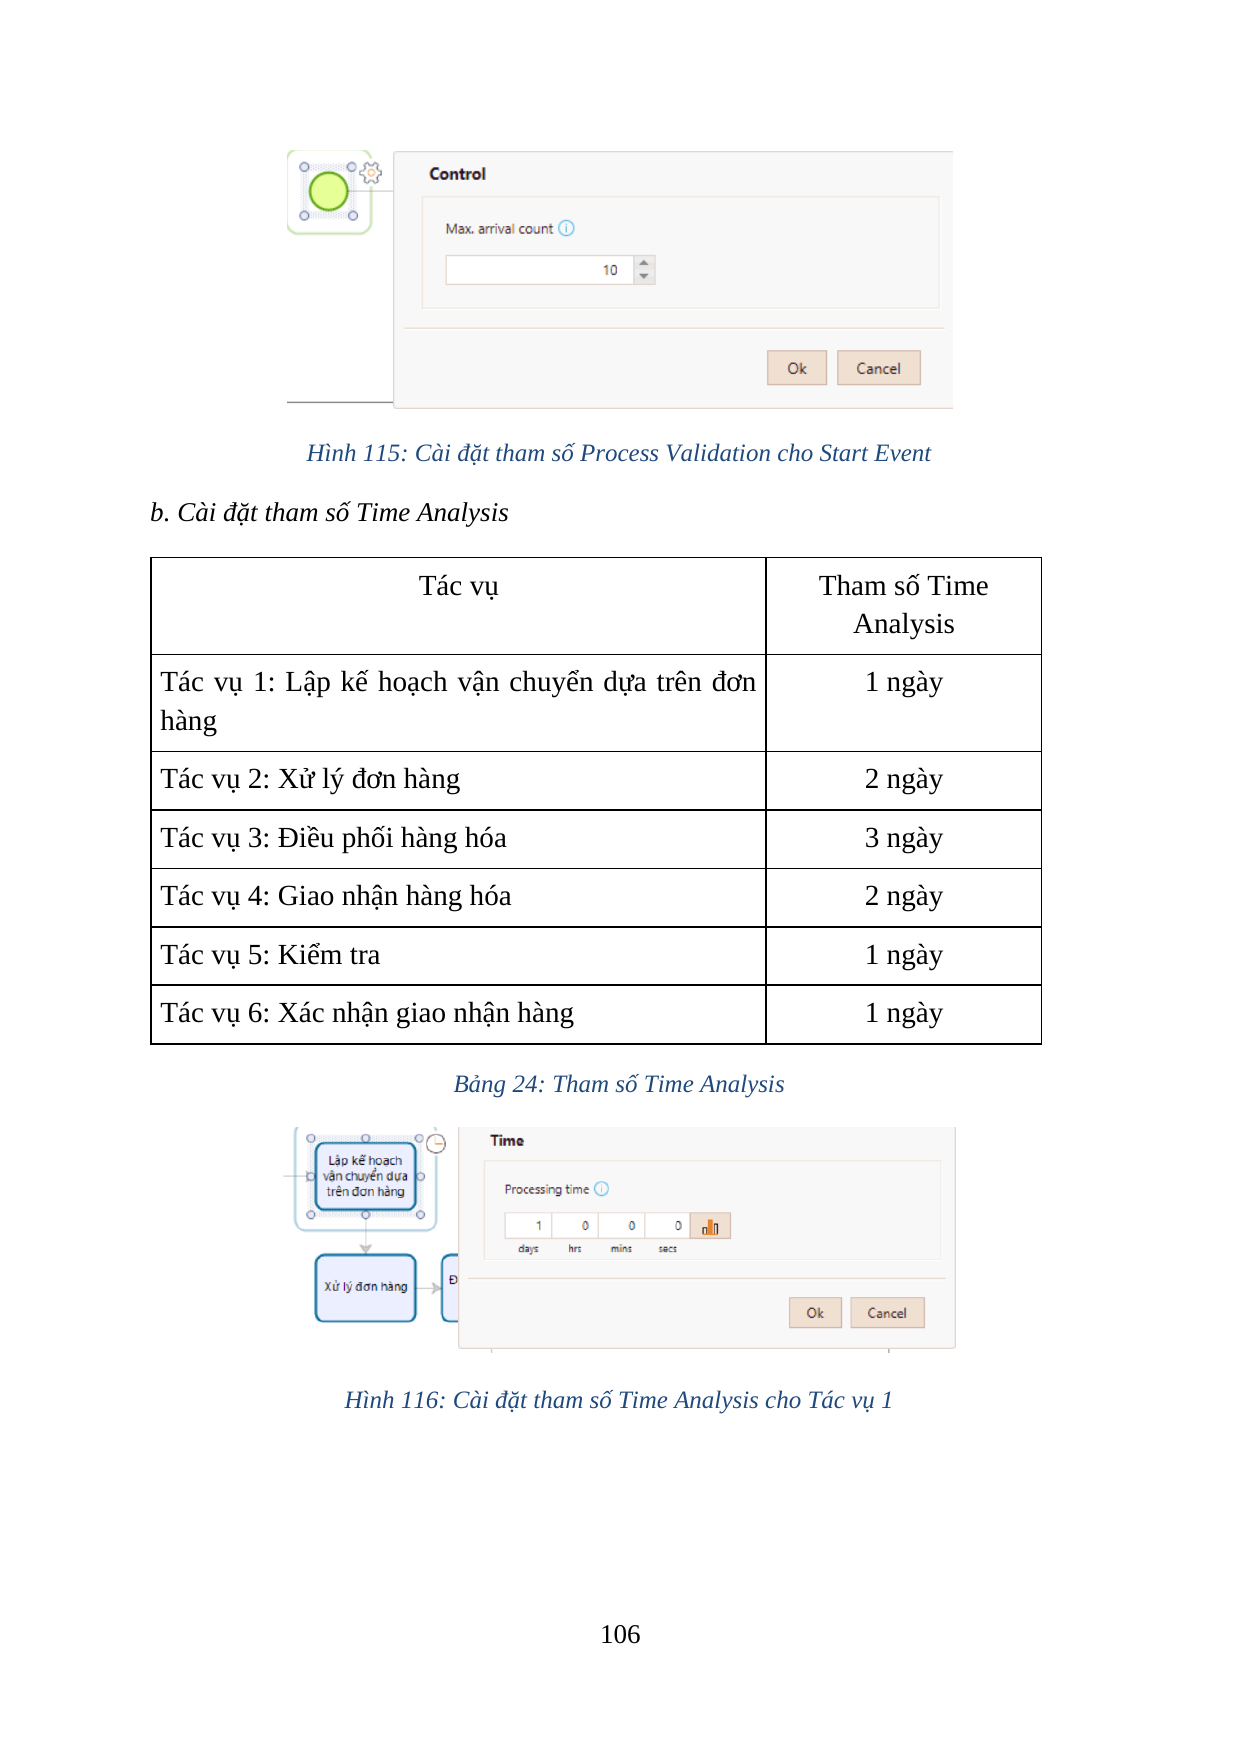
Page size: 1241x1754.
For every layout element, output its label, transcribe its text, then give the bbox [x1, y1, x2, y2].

table_cell Tác vụ 2: Xử lý đơn hàng [152, 752, 765, 809]
table_cell 2 ngày [767, 752, 1041, 809]
table_cell 1 ngày [767, 928, 1041, 984]
table_cell Tác vụ 6: Xác nhận giao nhận hàng [152, 986, 765, 1043]
table_cell 2 ngày [767, 869, 1041, 926]
text Hình 116: Cài đặt tham số Time Analysis cho Tác vụ 1 [150, 1385, 1090, 1414]
table_cell 1 ngày [767, 986, 1041, 1043]
table_cell Tác vụ 4: Giao nhận hàng hóa [152, 869, 765, 926]
table_cell 1 ngày [767, 655, 1041, 751]
picture [287, 150, 954, 409]
table_cell 3 ngày [767, 811, 1041, 867]
table_cell Tác vụ 5: Kiểm tra [152, 928, 765, 984]
picture [283, 1127, 957, 1353]
table_header Tham số Time Analysis [767, 558, 1041, 654]
text Hình 115: Cài đặt tham số Process Validation cho Start Event [150, 438, 1090, 467]
table_header Tác vụ [152, 558, 765, 654]
text b. Cài đặt tham số Time Analysis [150, 496, 1090, 527]
table_cell Tác vụ 1: Lập kế hoạch vận chuyển dựa trên đơn hàng [152, 655, 765, 751]
table_cell Tác vụ 3: Điều phối hàng hóa [152, 811, 765, 867]
